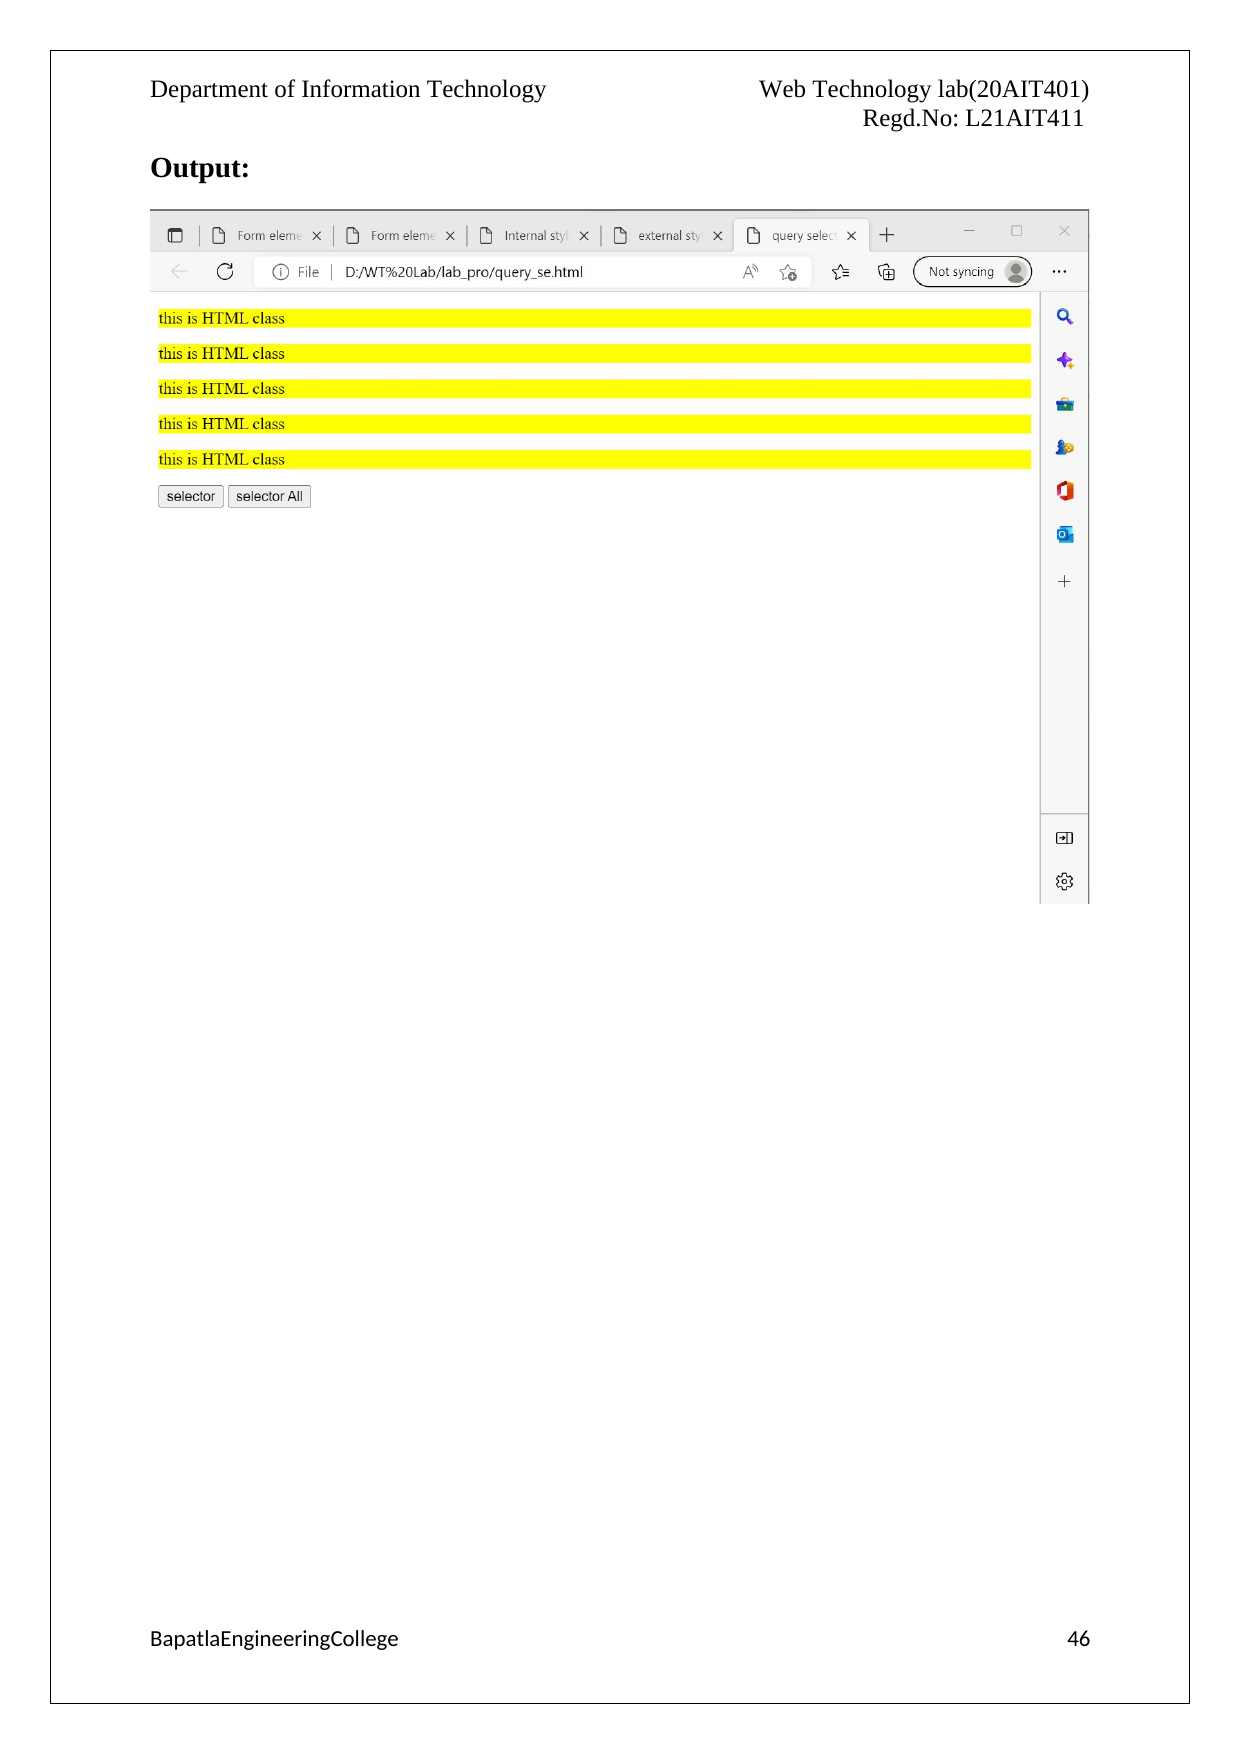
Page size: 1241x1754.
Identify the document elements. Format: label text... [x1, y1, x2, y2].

text Output: [150, 150, 1090, 183]
picture [150, 209, 1091, 904]
